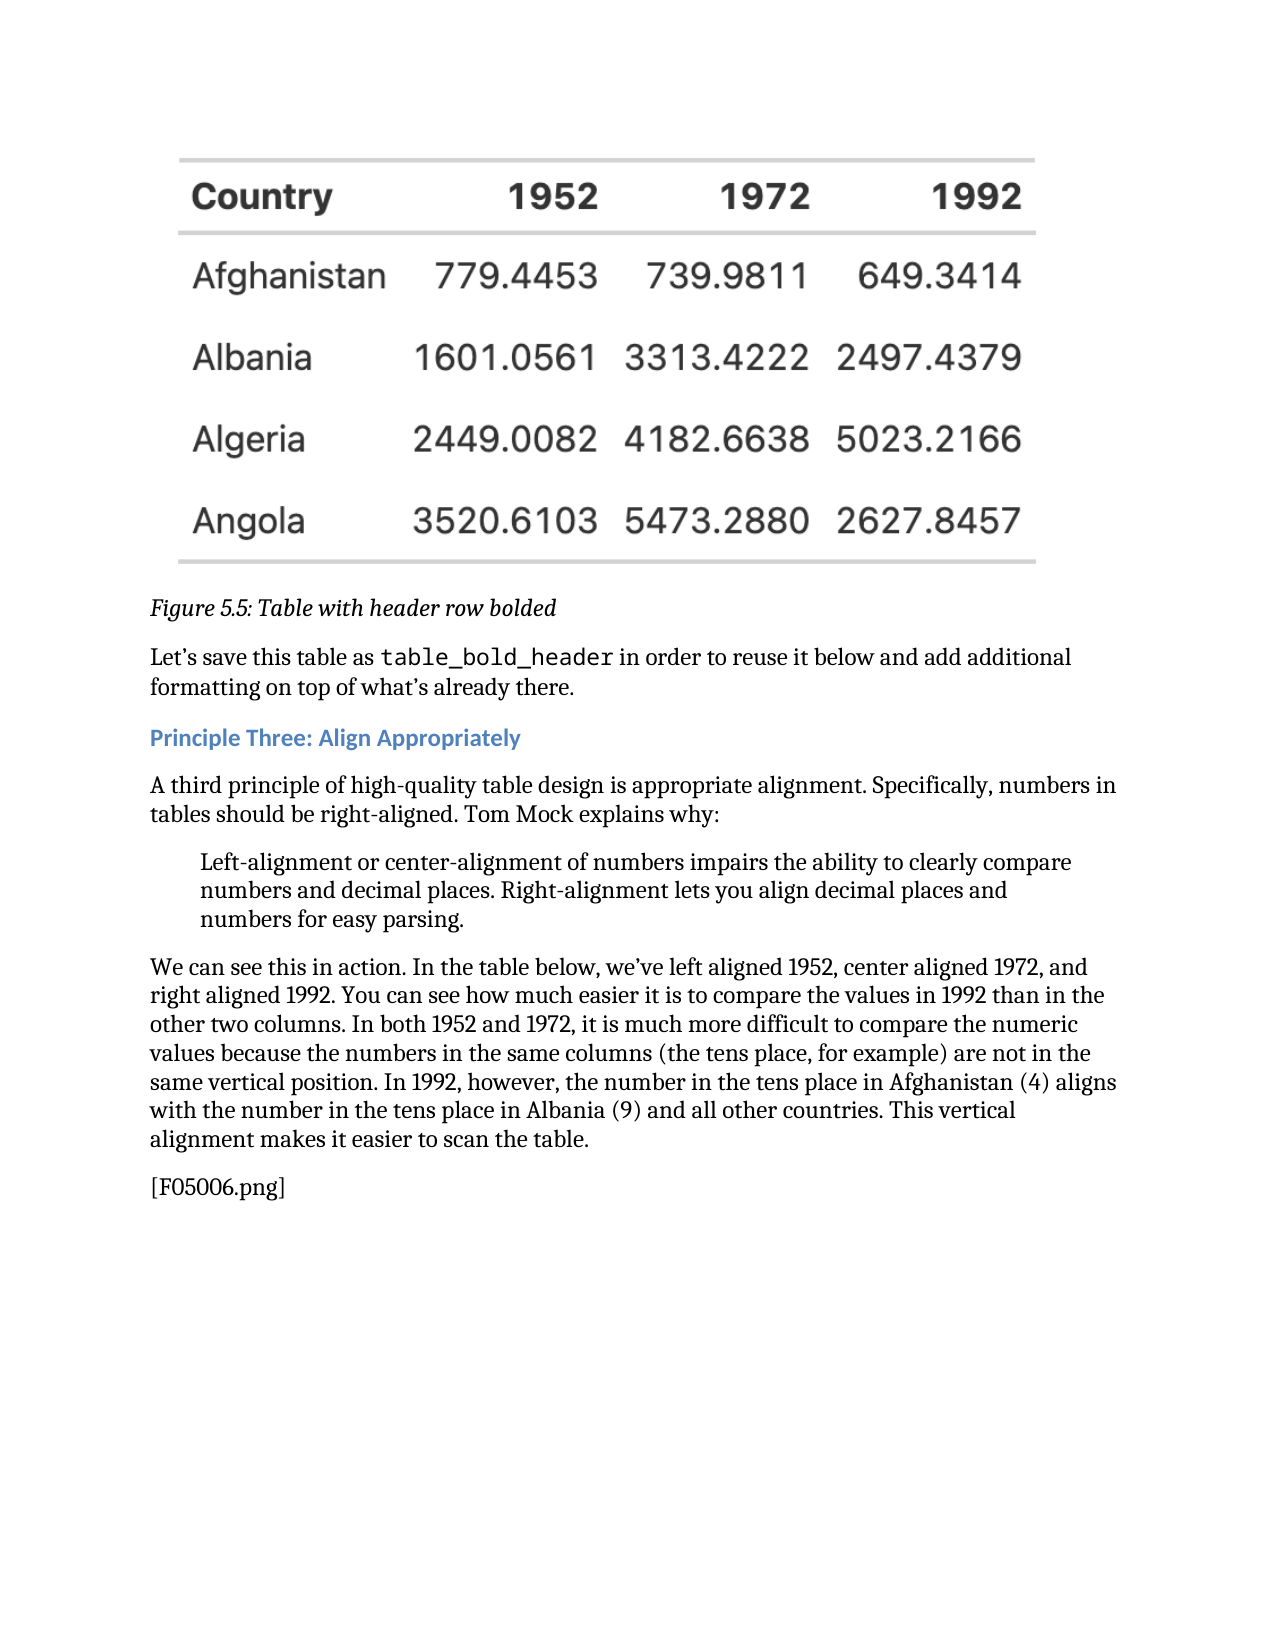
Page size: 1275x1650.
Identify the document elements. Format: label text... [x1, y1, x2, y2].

text We can see this in action. In the table below, we’ve left aligned 1952, center aligned 1972, and right aligned 1992. You can see how much easier it is to compare the values in 1992 than in the other two columns. In both 1952 and 1972, it is much more difficult to compare the numeric values because the numbers in the same columns (the tens place, for example) are not in the same vertical position. In 1992, however, the number in the tens place in Afghanistan (4) aligns with the number in the tens place in Albania (9) and all other countries. This vertical alignment makes it easier to scan the table. [150, 952, 1125, 1154]
text [F05006.png] [150, 1172, 1125, 1201]
text A third principle of high-quality table design is appropriate alignment. Specifically, numbers in tables should be right-aligned. Tom Mock explains why: [150, 771, 1125, 829]
text Left-alignment or center-alignment of numbers impairs the ability to clearly compare numbers and decimal places. Right-alignment lets you align decimal places and numbers for easy parsing. [200, 847, 1075, 934]
text Let’s save this table as table_bold_header in order to reuse it below and add additional formatting on top of what’s already there. [150, 641, 1125, 701]
subtitle Principle Three: Align Appropriately [150, 722, 1125, 752]
text Figure 5.5: Table with header row bolded [150, 594, 1125, 622]
picture [168, 150, 1044, 573]
